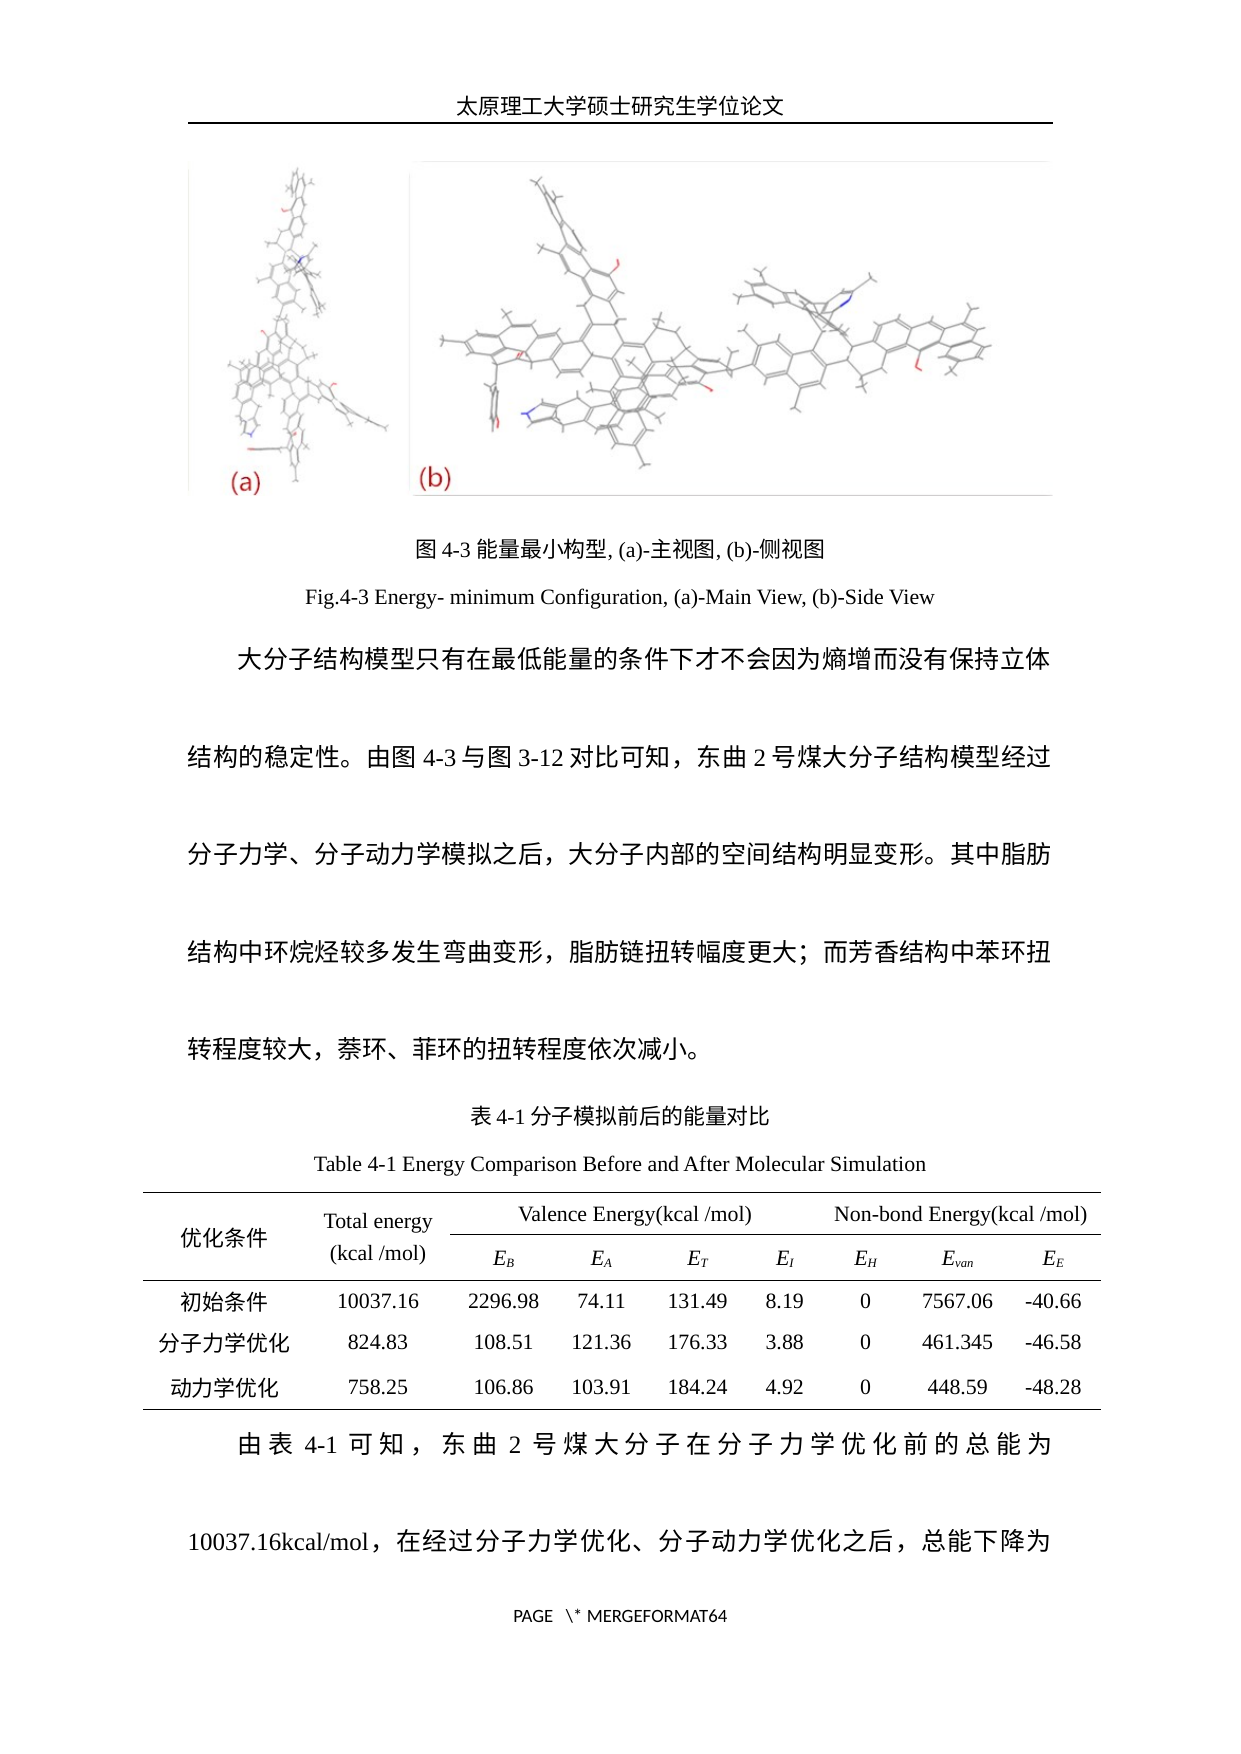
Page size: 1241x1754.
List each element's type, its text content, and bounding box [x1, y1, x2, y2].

table_cell 0 [820, 1281, 911, 1319]
table_cell Evan [911, 1235, 1004, 1280]
text Fig.4-3 Energy- minimum Configuration, (a)-Main View, (b)-Side View [187, 580, 1053, 613]
table_cell 4.92 [749, 1364, 820, 1409]
table_cell 10037.16 [306, 1281, 450, 1319]
table_cell 初始条件 [143, 1281, 306, 1319]
table_cell 2296.98 [450, 1281, 557, 1319]
table_cell 106.86 [450, 1364, 557, 1409]
table_cell EI [749, 1235, 820, 1280]
table_cell 824.83 [306, 1319, 450, 1364]
table_cell 176.33 [646, 1319, 749, 1364]
table_cell 3.88 [749, 1319, 820, 1364]
table_cell EE [1004, 1235, 1101, 1280]
table_cell 108.51 [450, 1319, 557, 1364]
table_cell 758.25 [306, 1364, 450, 1409]
text 图4-3 能量最小构型, (a)-主视图, (b)-侧视图 [187, 532, 1053, 564]
table_cell 121.36 [557, 1319, 646, 1364]
text Table 4-1 Energy Comparison Before and After Molecular Simulation [187, 1147, 1053, 1179]
table_cell 8.19 [749, 1281, 820, 1319]
text 表4-1分子模拟前后的能量对比 [187, 1099, 1053, 1131]
table_cell 0 [820, 1364, 911, 1409]
table_cell 184.24 [646, 1364, 749, 1409]
table_header Total energy (kcal /mol) [306, 1193, 450, 1280]
text 大分子结构模型只有在最低能量的条件下才不会因为熵增而没有保持立体结构的稳定性。由图4-3与图3-12对比可知，东曲2号煤大分子结构模型经过分子力学、分子动力学模拟之后，大分子内部的空间结构明显变形。其中脂肪结构中环烷烃较多发生弯曲变形，脂肪链扭转幅度更大；而芳香结构中苯环扭转程度较大，萘环、菲环的扭转程度依次减小。 [187, 626, 1053, 1081]
table_cell 0 [820, 1319, 911, 1364]
table_cell -40.66 [1004, 1281, 1101, 1319]
table_cell 动力学优化 [143, 1364, 306, 1409]
table_cell 74.11 [557, 1281, 646, 1319]
table_header Valence Energy(kcal /mol) [450, 1193, 820, 1234]
table_cell 461.345 [911, 1319, 1004, 1364]
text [187, 1410, 1053, 1572]
table_cell 分子力学优化 [143, 1319, 306, 1364]
table_cell -46.58 [1004, 1319, 1101, 1364]
table_cell EB [450, 1235, 557, 1280]
picture [187, 161, 1053, 496]
table_cell 131.49 [646, 1281, 749, 1319]
table_header 优化条件 [143, 1193, 306, 1280]
table_cell EH [820, 1235, 911, 1280]
table_cell ET [646, 1235, 749, 1280]
table_cell 7567.06 [911, 1281, 1004, 1319]
table_cell 103.91 [557, 1364, 646, 1409]
table_cell EA [557, 1235, 646, 1280]
table_header Non-bond Energy(kcal /mol) [820, 1193, 1101, 1234]
table_cell 448.59 [911, 1364, 1004, 1409]
table_cell -48.28 [1004, 1364, 1101, 1409]
